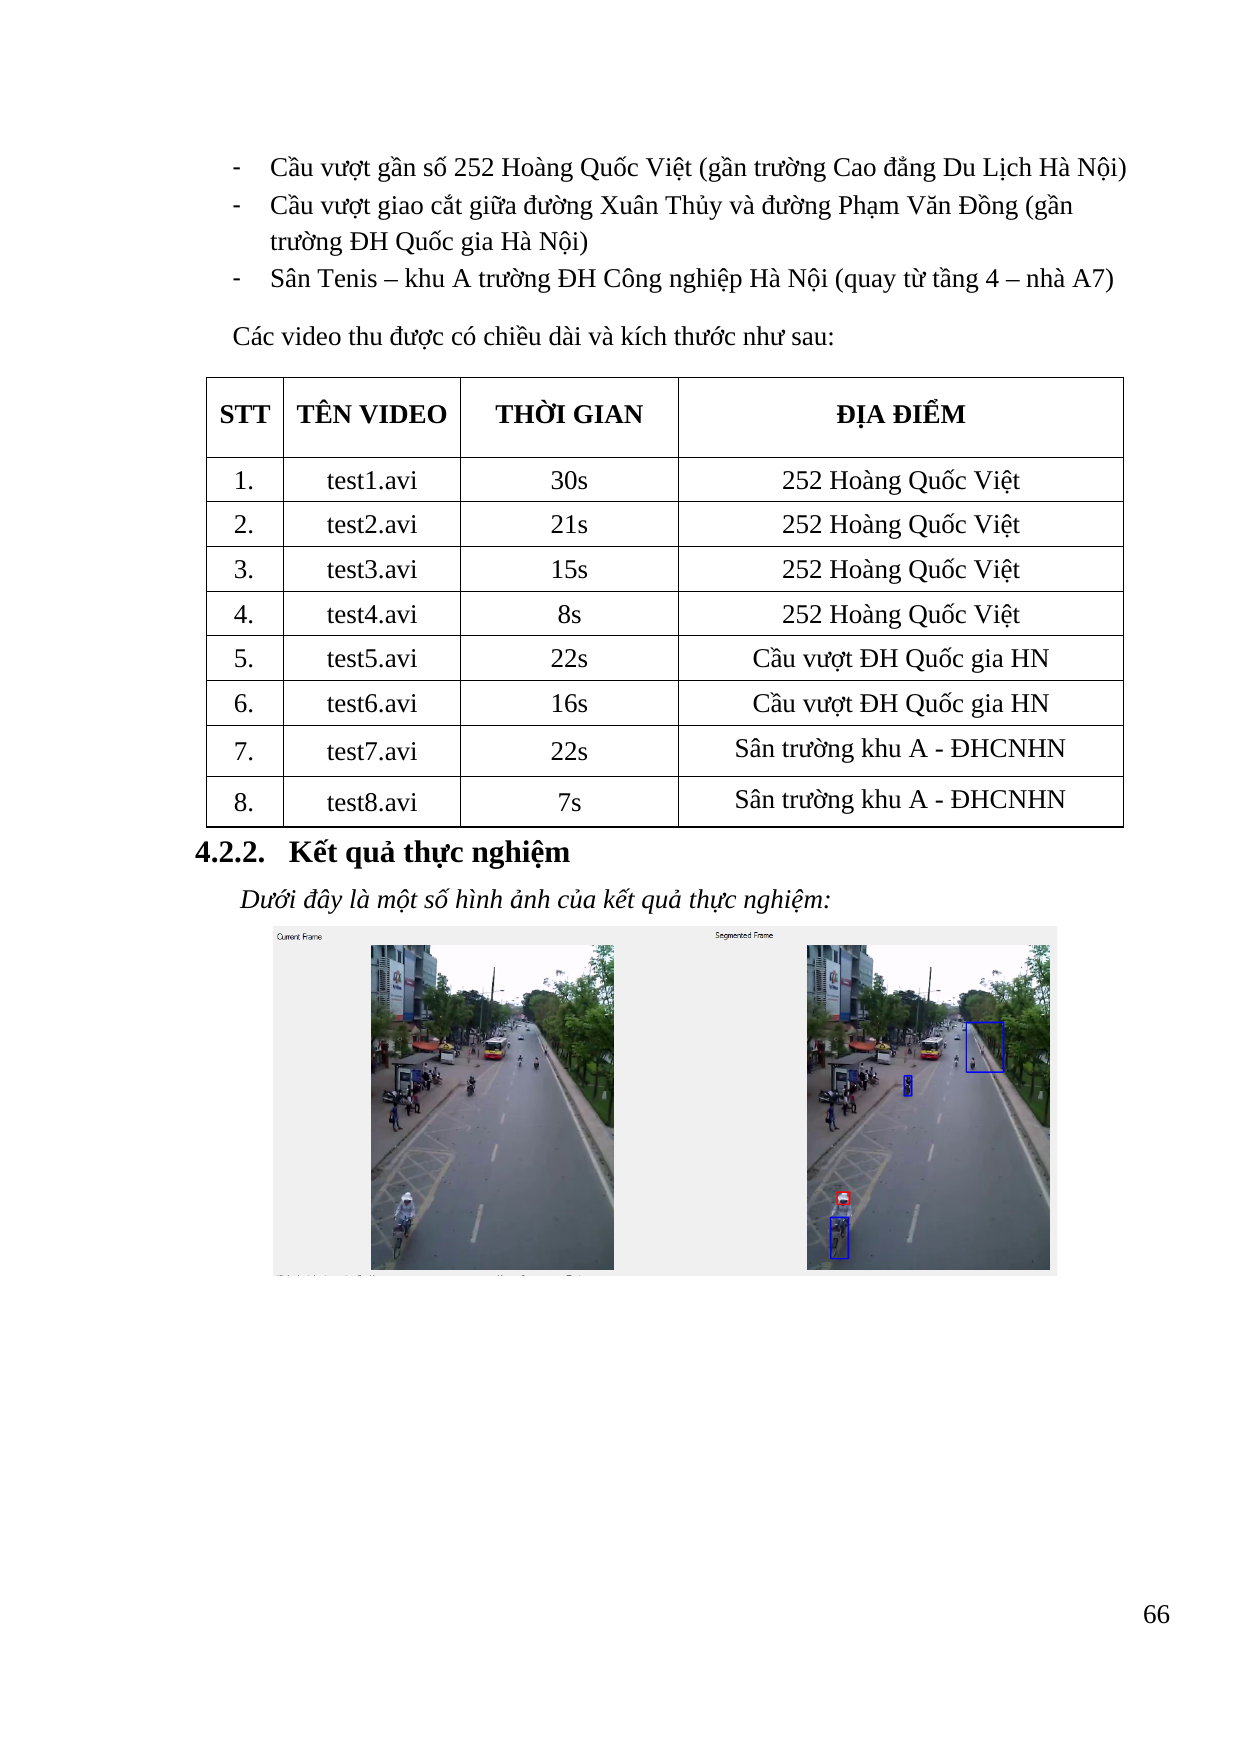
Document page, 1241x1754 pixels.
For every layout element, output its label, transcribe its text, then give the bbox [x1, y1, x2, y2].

table_cell Cầu vượt ĐH Quốc gia HN [679, 636, 1123, 680]
table_cell [207, 681, 283, 725]
table_cell test3.avi [284, 547, 460, 591]
text Các video thu được có chiều dài và kích thước như sau: [232, 320, 1135, 351]
table_cell test2.avi [284, 502, 460, 546]
table_header STT [207, 378, 283, 457]
table_cell [207, 777, 283, 826]
table_cell [207, 592, 283, 635]
table_header TÊN VIDEO [284, 378, 460, 457]
table_header THỜI GIAN [461, 378, 678, 457]
table_cell 22s [461, 726, 678, 776]
table_cell [207, 502, 283, 546]
table_cell 30s [461, 458, 678, 501]
list Cầu vượt giao cắt giữa đường Xuân Thủy và đường Phạm Văn Đồng (gần trường ĐH Quốc gia Hà Nội) [232, 188, 1135, 257]
picture [272, 926, 1058, 1276]
list Cầu vượt gần số 252 Hoàng Quốc Việt (gần trường Cao đẳng Du Lịch Hà Nội) [232, 150, 1135, 183]
table_cell Sân trường khu A - ĐHCNHN [679, 726, 1123, 776]
table_cell 15s [461, 547, 678, 591]
table_cell test7.avi [284, 726, 460, 776]
table_cell 8s [461, 592, 678, 635]
text Dưới đây là một số hình ảnh của kết quả thực nghiệm: [195, 883, 1135, 914]
table_cell 7s [461, 777, 678, 826]
table_cell Sân trường khu A - ĐHCNHN [679, 777, 1123, 826]
table_cell [207, 458, 283, 501]
table_cell 252 Hoàng Quốc Việt [679, 547, 1123, 591]
table_cell 16s [461, 681, 678, 725]
list Sân Tenis – khu A trường ĐH Công nghiệp Hà Nội (quay từ tầng 4 – nhà A7) [232, 261, 1135, 294]
table_cell [207, 726, 283, 776]
subtitle Kết quả thực nghiệm [195, 834, 1135, 869]
table_cell test8.avi [284, 777, 460, 826]
table_cell 252 Hoàng Quốc Việt [679, 592, 1123, 635]
table_cell 252 Hoàng Quốc Việt [679, 502, 1123, 546]
table_cell test6.avi [284, 681, 460, 725]
table_header ĐỊA ĐIỂM [679, 378, 1123, 457]
table_cell [207, 547, 283, 591]
table_cell 21s [461, 502, 678, 546]
table_cell 22s [461, 636, 678, 680]
table_cell test1.avi [284, 458, 460, 501]
table_cell test5.avi [284, 636, 460, 680]
table_cell Cầu vượt ĐH Quốc gia HN [679, 681, 1123, 725]
table_cell [207, 636, 283, 680]
table_cell test4.avi [284, 592, 460, 635]
table_cell 252 Hoàng Quốc Việt [679, 458, 1123, 501]
